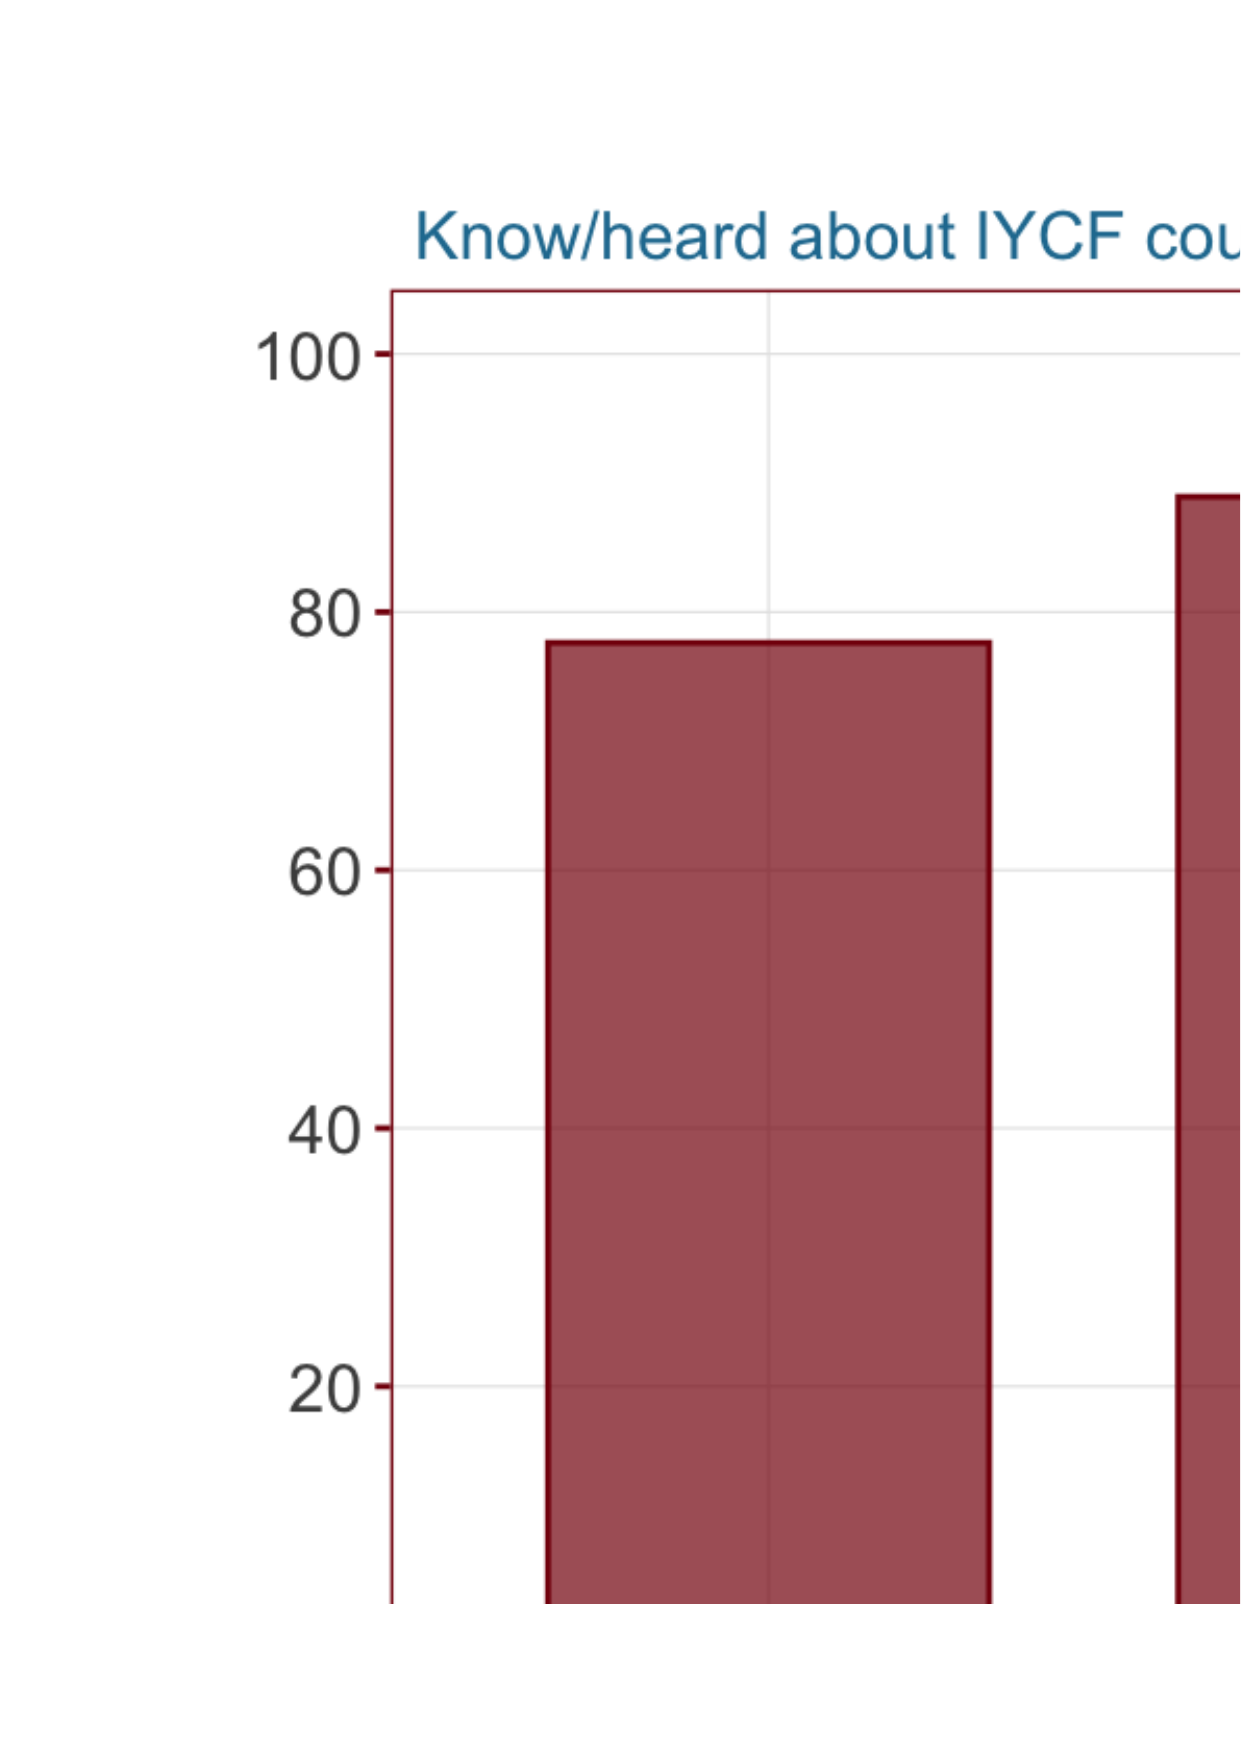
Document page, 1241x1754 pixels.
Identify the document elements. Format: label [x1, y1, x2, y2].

picture [150, 150, 1241, 1604]
